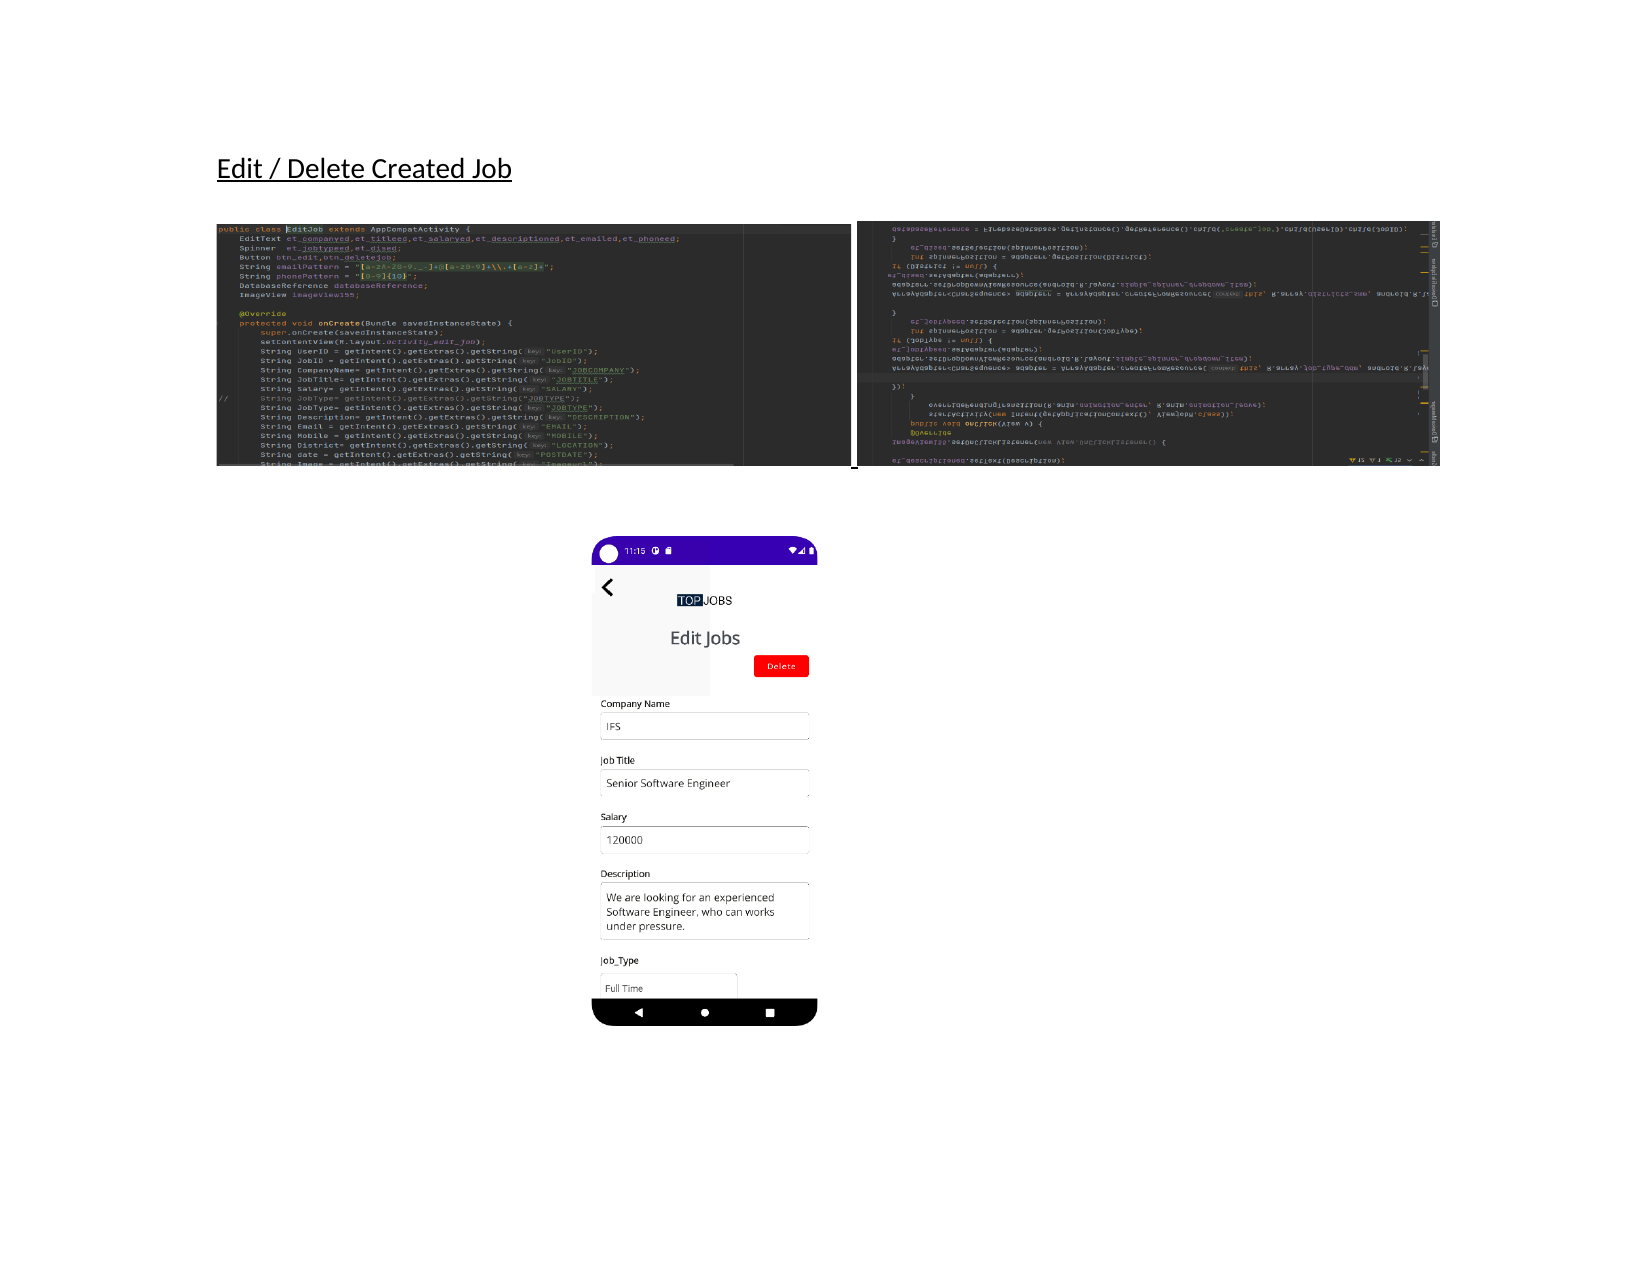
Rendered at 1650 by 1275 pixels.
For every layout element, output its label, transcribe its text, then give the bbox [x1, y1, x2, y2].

picture [857, 221, 1440, 466]
text Edit / Delete Created Job [217, 150, 1537, 186]
picture [216, 224, 852, 466]
picture [591, 536, 818, 1026]
